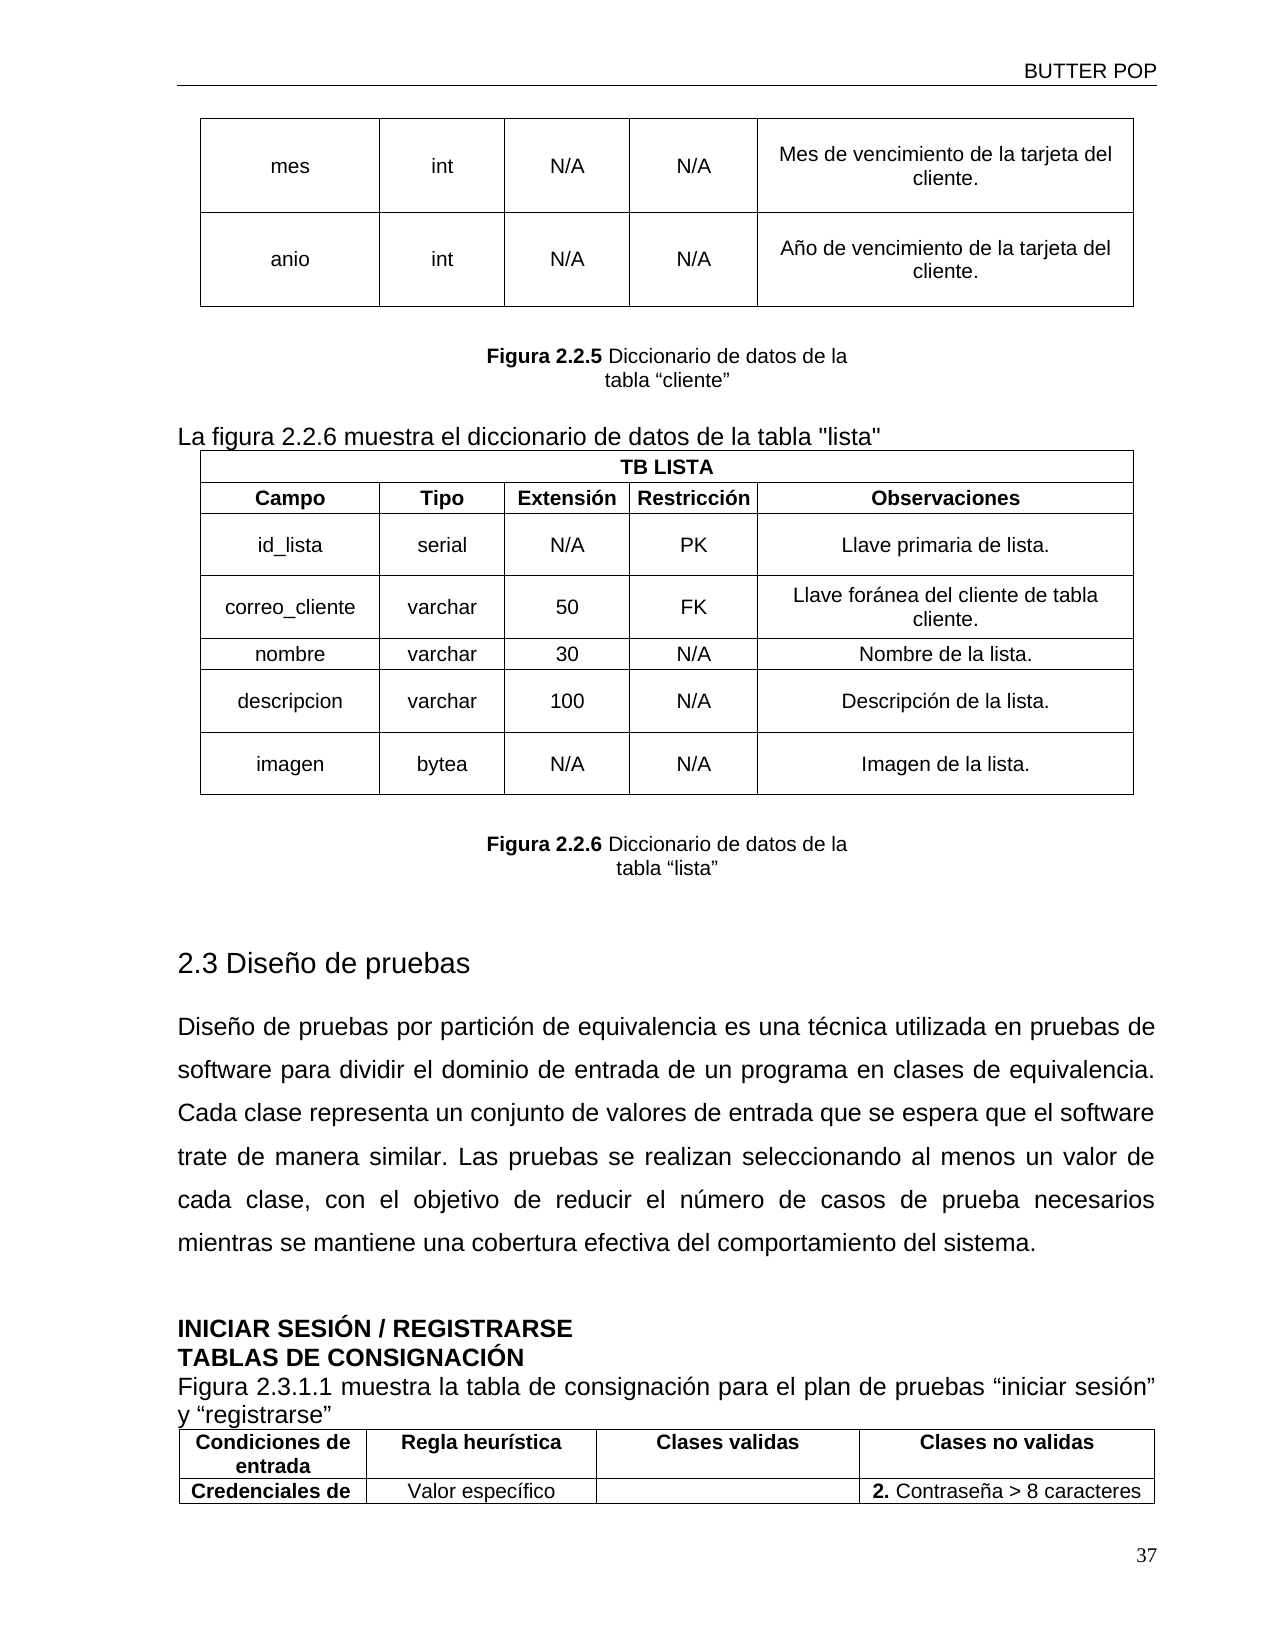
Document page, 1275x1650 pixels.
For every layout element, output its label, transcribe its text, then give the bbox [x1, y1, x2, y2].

table_cell Nombre de la lista. [758, 639, 1133, 669]
table_cell varchar [380, 576, 504, 638]
table_cell Año de vencimiento de la tarjeta del cliente. [758, 213, 1133, 306]
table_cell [597, 1479, 859, 1503]
table_cell id_lista [201, 514, 379, 575]
table_header TB LISTA [201, 451, 1133, 482]
table_cell Observaciones [758, 483, 1133, 513]
table_cell PK [630, 514, 757, 575]
table_cell Llave foránea del cliente de tabla cliente. [758, 576, 1133, 638]
table_cell mes [201, 119, 379, 212]
table_cell 100 [505, 670, 629, 732]
table_cell N/A [630, 670, 757, 732]
table_cell imagen [201, 733, 379, 794]
table_cell Imagen de la lista. [758, 733, 1133, 794]
text INICIAR SESIÓN / REGISTRARSE [177, 1314, 1157, 1343]
table_cell int [380, 213, 504, 306]
table_cell descripcion [201, 670, 379, 732]
text La figura 2.2.6 muestra el diccionario de datos de la tabla "lista" [177, 422, 1157, 450]
table_cell int [380, 119, 504, 212]
table_cell N/A [505, 733, 629, 794]
subtitle 2.3 Diseño de pruebas [177, 946, 1157, 980]
table_header Clases validas [597, 1430, 859, 1478]
text Diseño de pruebas por partición de equivalencia es una técnica utilizada en pruebas de software para dividir el dominio de entrada de un programa en clases de equivalencia. Cada clase representa un conjunto de valores de entrada que se espera que el software trate de manera similar. Las pruebas se realizan seleccionando al menos un valor de cada clase, con el objetivo de reducir el número de casos de prueba necesarios mientras se mantiene una cobertura efectiva del comportamiento del sistema. [177, 1012, 1157, 1257]
table_cell N/A [505, 514, 629, 575]
table_cell Valor específico [367, 1479, 596, 1503]
table_cell Campo [201, 483, 379, 513]
table_cell Mes de vencimiento de la tarjeta del cliente. [758, 119, 1133, 212]
table_header Clases no validas [860, 1430, 1154, 1478]
table_cell Extensión [505, 483, 629, 513]
text TABLAS DE CONSIGNACIÓN [177, 1343, 1157, 1372]
table_cell Llave primaria de lista. [758, 514, 1133, 575]
table_cell Tipo [380, 483, 504, 513]
table_cell 2. Contraseña > 8 caracteres [860, 1479, 1154, 1503]
table_cell N/A [630, 213, 757, 306]
table_header Regla heurística [367, 1430, 596, 1478]
table_cell varchar [380, 670, 504, 732]
table_cell Descripción de la lista. [758, 670, 1133, 732]
table_header Condiciones de entrada [180, 1430, 366, 1478]
table_cell FK [630, 576, 757, 638]
table_cell N/A [630, 119, 757, 212]
table_cell N/A [505, 213, 629, 306]
text Figura 2.3.1.1 muestra la tabla de consignación para el plan de pruebas “iniciar sesión” y “registrarse” [177, 1372, 1157, 1429]
table_cell 50 [505, 576, 629, 638]
table_cell bytea [380, 733, 504, 794]
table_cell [180, 1479, 366, 1503]
table_cell Restricción [630, 483, 757, 513]
table_cell serial [380, 514, 504, 575]
table_cell varchar [380, 639, 504, 669]
table_cell 30 [505, 639, 629, 669]
table_cell anio [201, 213, 379, 306]
table_cell N/A [630, 733, 757, 794]
table_cell correo_cliente [201, 576, 379, 638]
table_cell N/A [630, 639, 757, 669]
table_cell nombre [201, 639, 379, 669]
table_cell N/A [505, 119, 629, 212]
